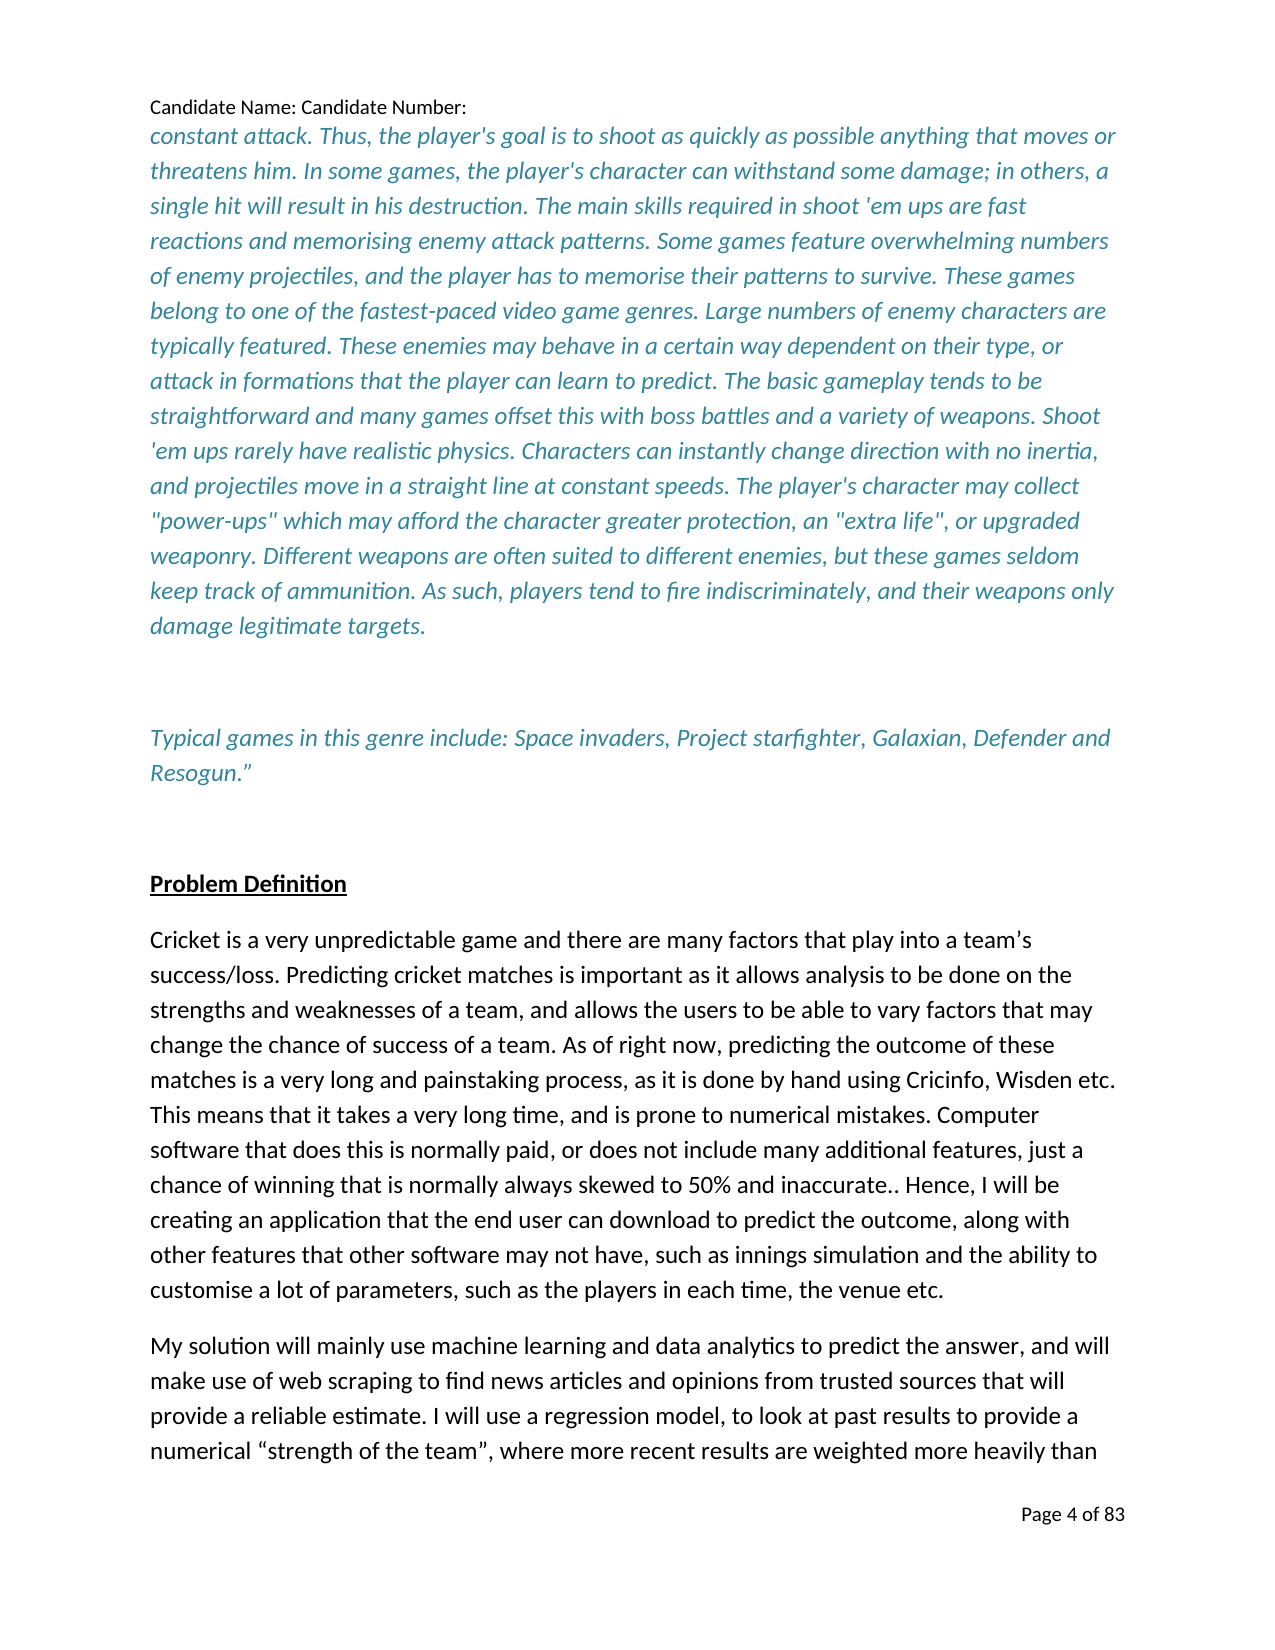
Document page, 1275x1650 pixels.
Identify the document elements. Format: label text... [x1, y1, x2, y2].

text Problem Definition [150, 868, 1125, 899]
text Cricket is a very unpredictable game and there are many factors that play into a team’s success/loss. Predicting cricket matches is important as it allows analysis to be done on the strengths and weaknesses of a team, and allows the users to be able to vary factors that may change the chance of success of a team. As of right now, predicting the outcome of these matches is a very long and painstaking process, as it is done by hand using Cricinfo, Wisden etc. This means that it takes a very long time, and is prone to numerical mistakes. Computer software that does this is normally paid, or does not include many additional features, just a chance of winning that is normally always skewed to 50% and inaccurate.. Hence, I will be creating an application that the end user can download to predict the outcome, along with other features that other software may not have, such as innings simulation and the ability to customise a lot of parameters, such as the players in each time, the venue etc. [150, 924, 1125, 1305]
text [150, 1330, 1125, 1466]
text Typical games in this genre include: Space invaders, Project starfighter, Galaxian, Defender and Resogun.” [150, 722, 1125, 787]
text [150, 120, 1125, 641]
